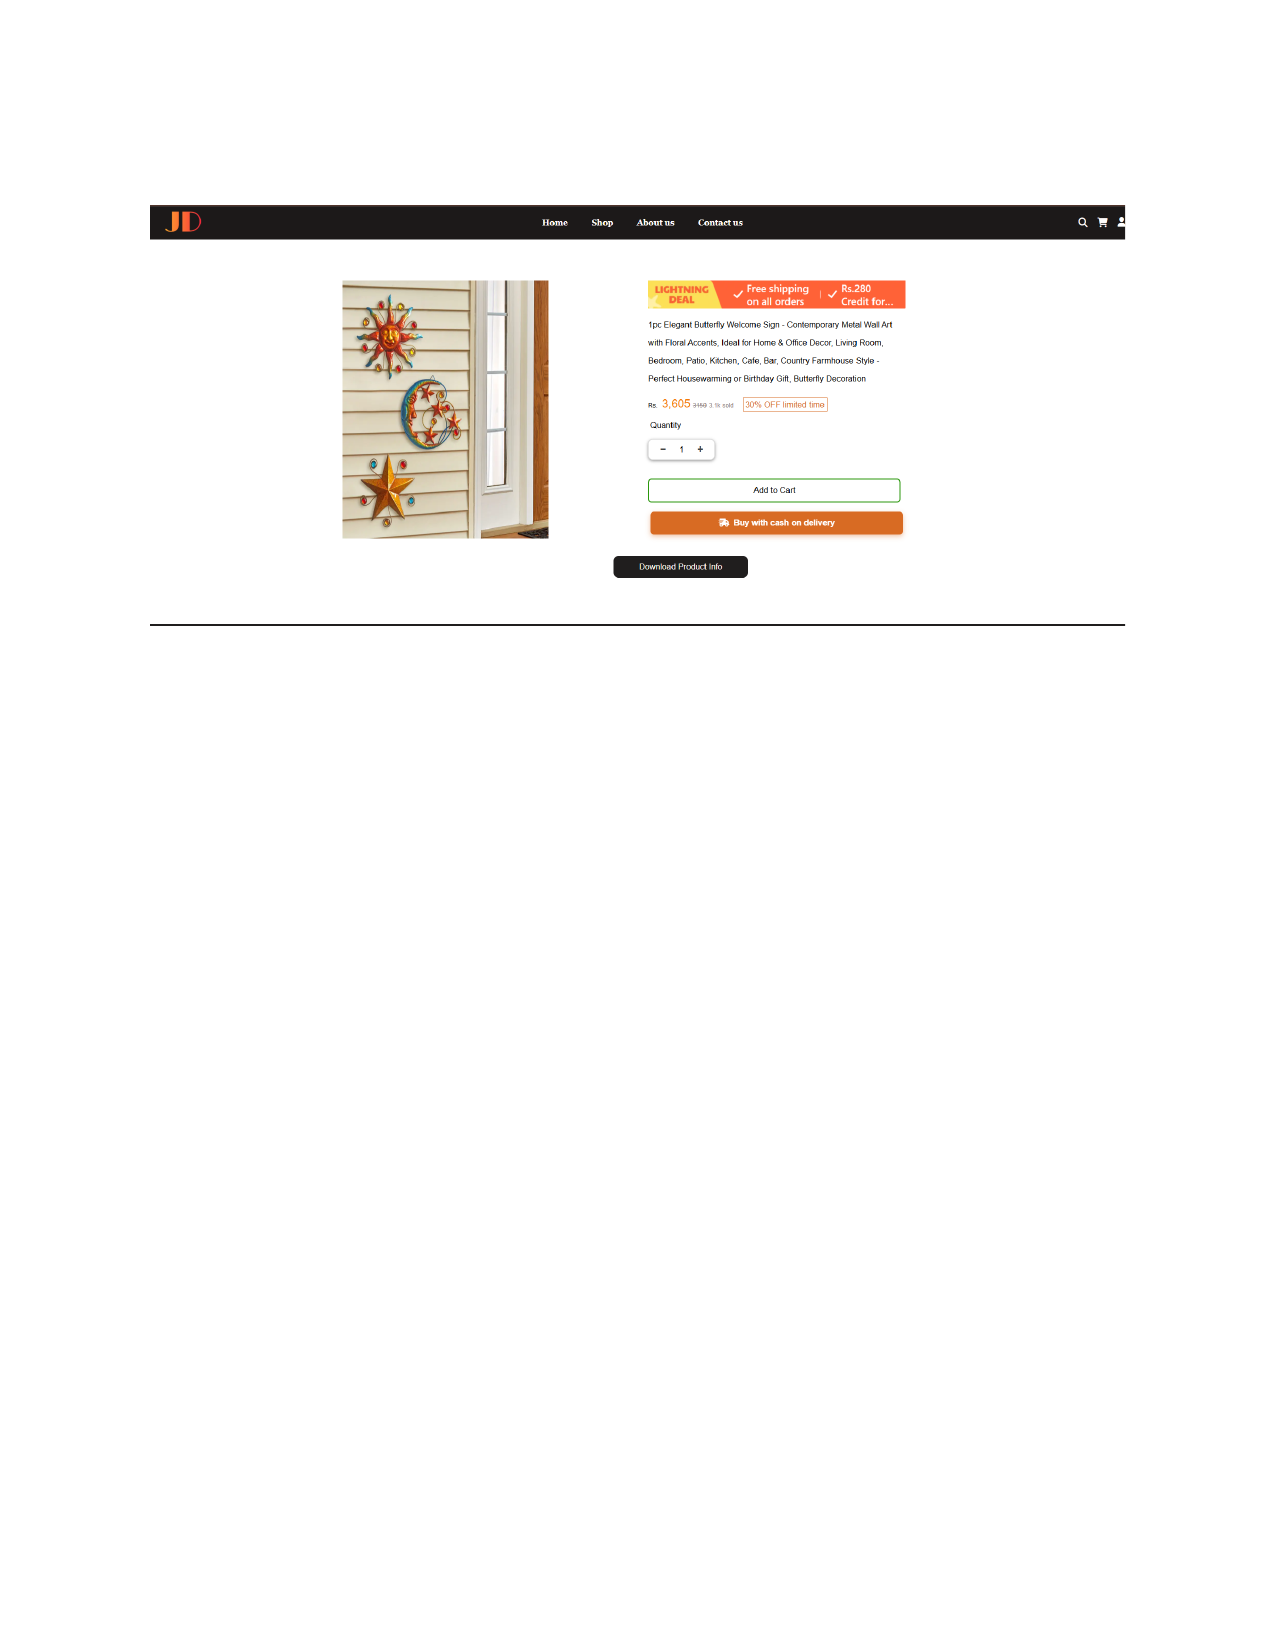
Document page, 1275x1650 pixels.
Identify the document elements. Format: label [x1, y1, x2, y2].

picture [150, 205, 1125, 626]
